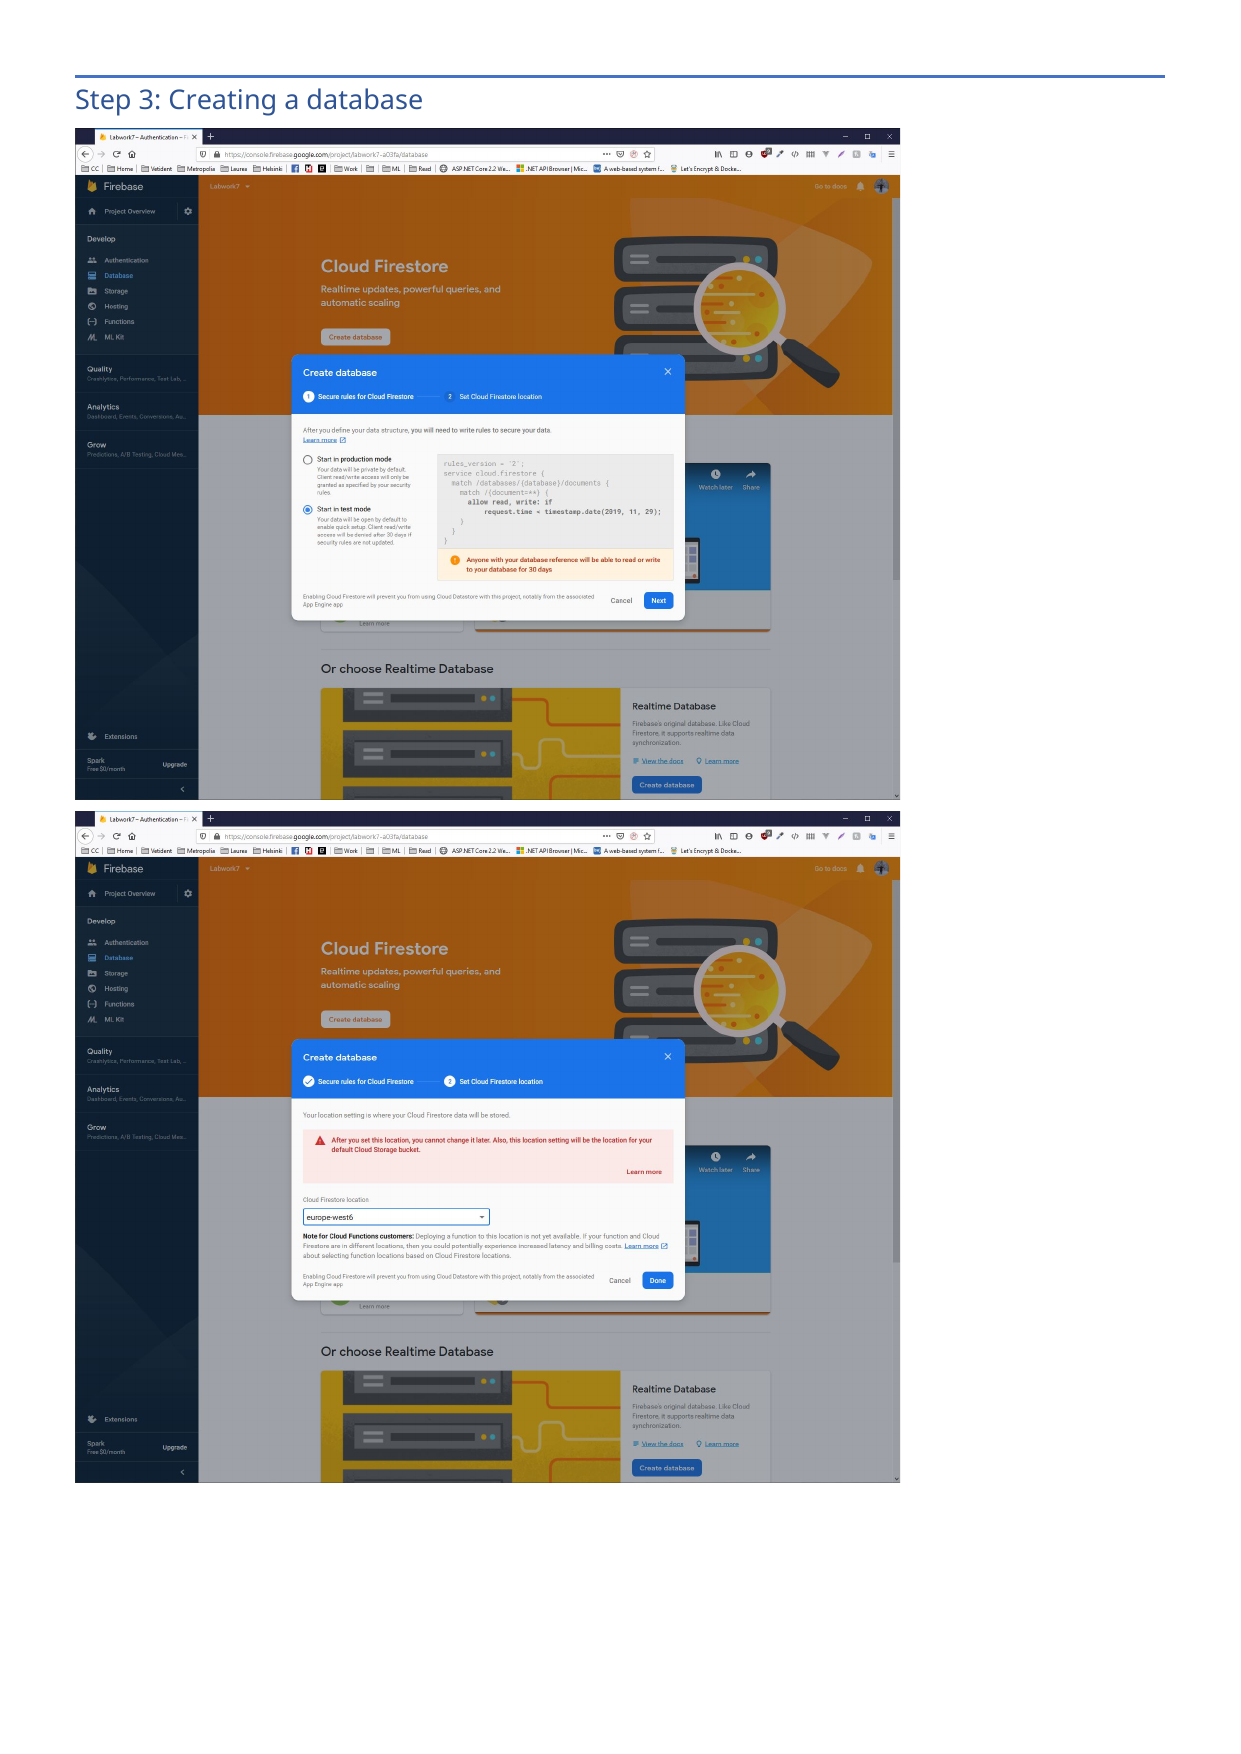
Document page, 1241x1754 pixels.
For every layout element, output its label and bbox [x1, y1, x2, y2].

picture [75, 128, 901, 800]
picture [75, 811, 901, 1483]
subtitle [75, 78, 1165, 1483]
